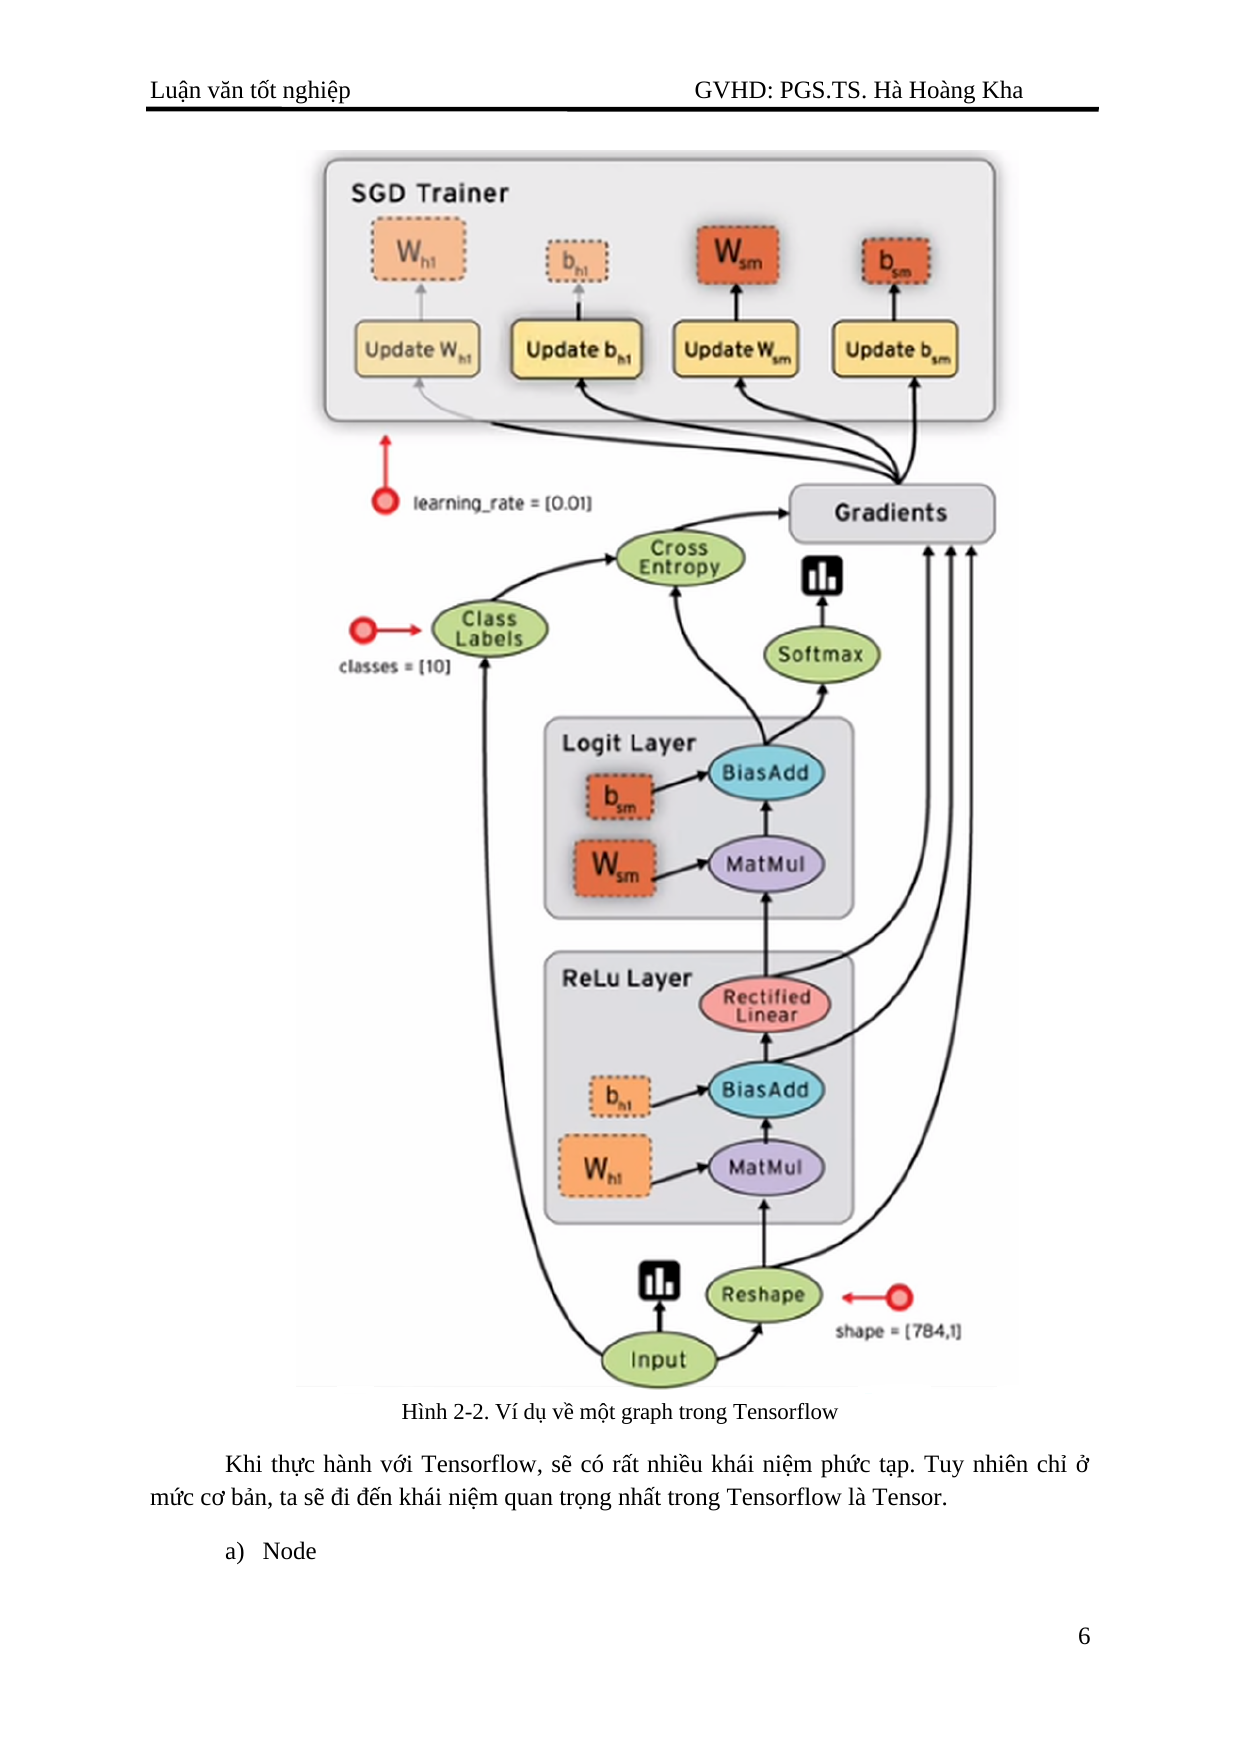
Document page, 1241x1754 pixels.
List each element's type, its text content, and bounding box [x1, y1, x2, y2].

list Node [225, 1536, 1090, 1565]
text Khi thực hành với Tensorflow, sẽ có rất nhiều khái niệm phức tạp. Tuy nhiên chỉ ở mức cơ bản, ta sẽ đi đến khái niệm quan trọng nhất trong Tensorflow là Tensor. [150, 1449, 1090, 1511]
picture [296, 150, 1020, 1394]
